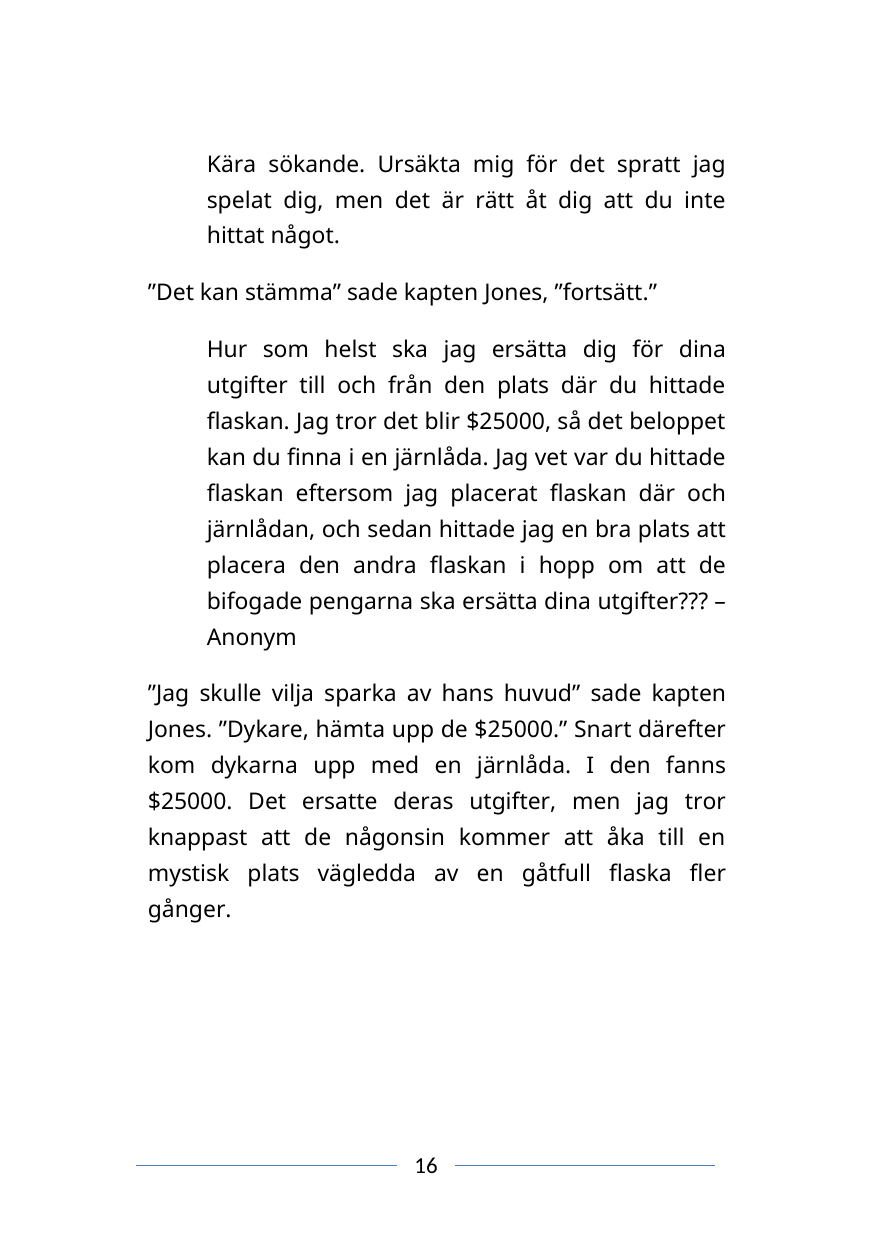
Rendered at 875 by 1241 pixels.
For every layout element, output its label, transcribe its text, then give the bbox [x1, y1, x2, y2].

text Kära sökande. Ursäkta mig för det spratt jag spelat dig, men det är rätt åt dig att du inte hittat något. [207, 148, 726, 251]
text Hur som helst ska jag ersätta dig för dina utgifter till och från den plats där du hittade flaskan. Jag tror det blir $25000, så det beloppet kan du finna i en järnlåda. Jag vet var du hittade flaskan eftersom jag placerat flaskan där och järnlådan, och sedan hittade jag en bra plats att placera den andra flaskan i hopp om att de bifogade pengarna ska ersätta dina utgifter??? – Anonym [207, 333, 726, 652]
text ”Jag skulle vilja sparka av hans huvud” sade kapten Jones. ”Dykare, hämta upp de $25000.” Snart därefter kom dykarna upp med en järnlåda. I den fanns $25000. Det ersatte deras utgifter, men jag tror knappast att de någonsin kommer att åka till en mystisk plats vägledda av en gåtfull flaska fler gånger. [148, 677, 726, 924]
text ”Det kan stämma” sade kapten Jones, ”fortsätt.” [148, 276, 726, 307]
